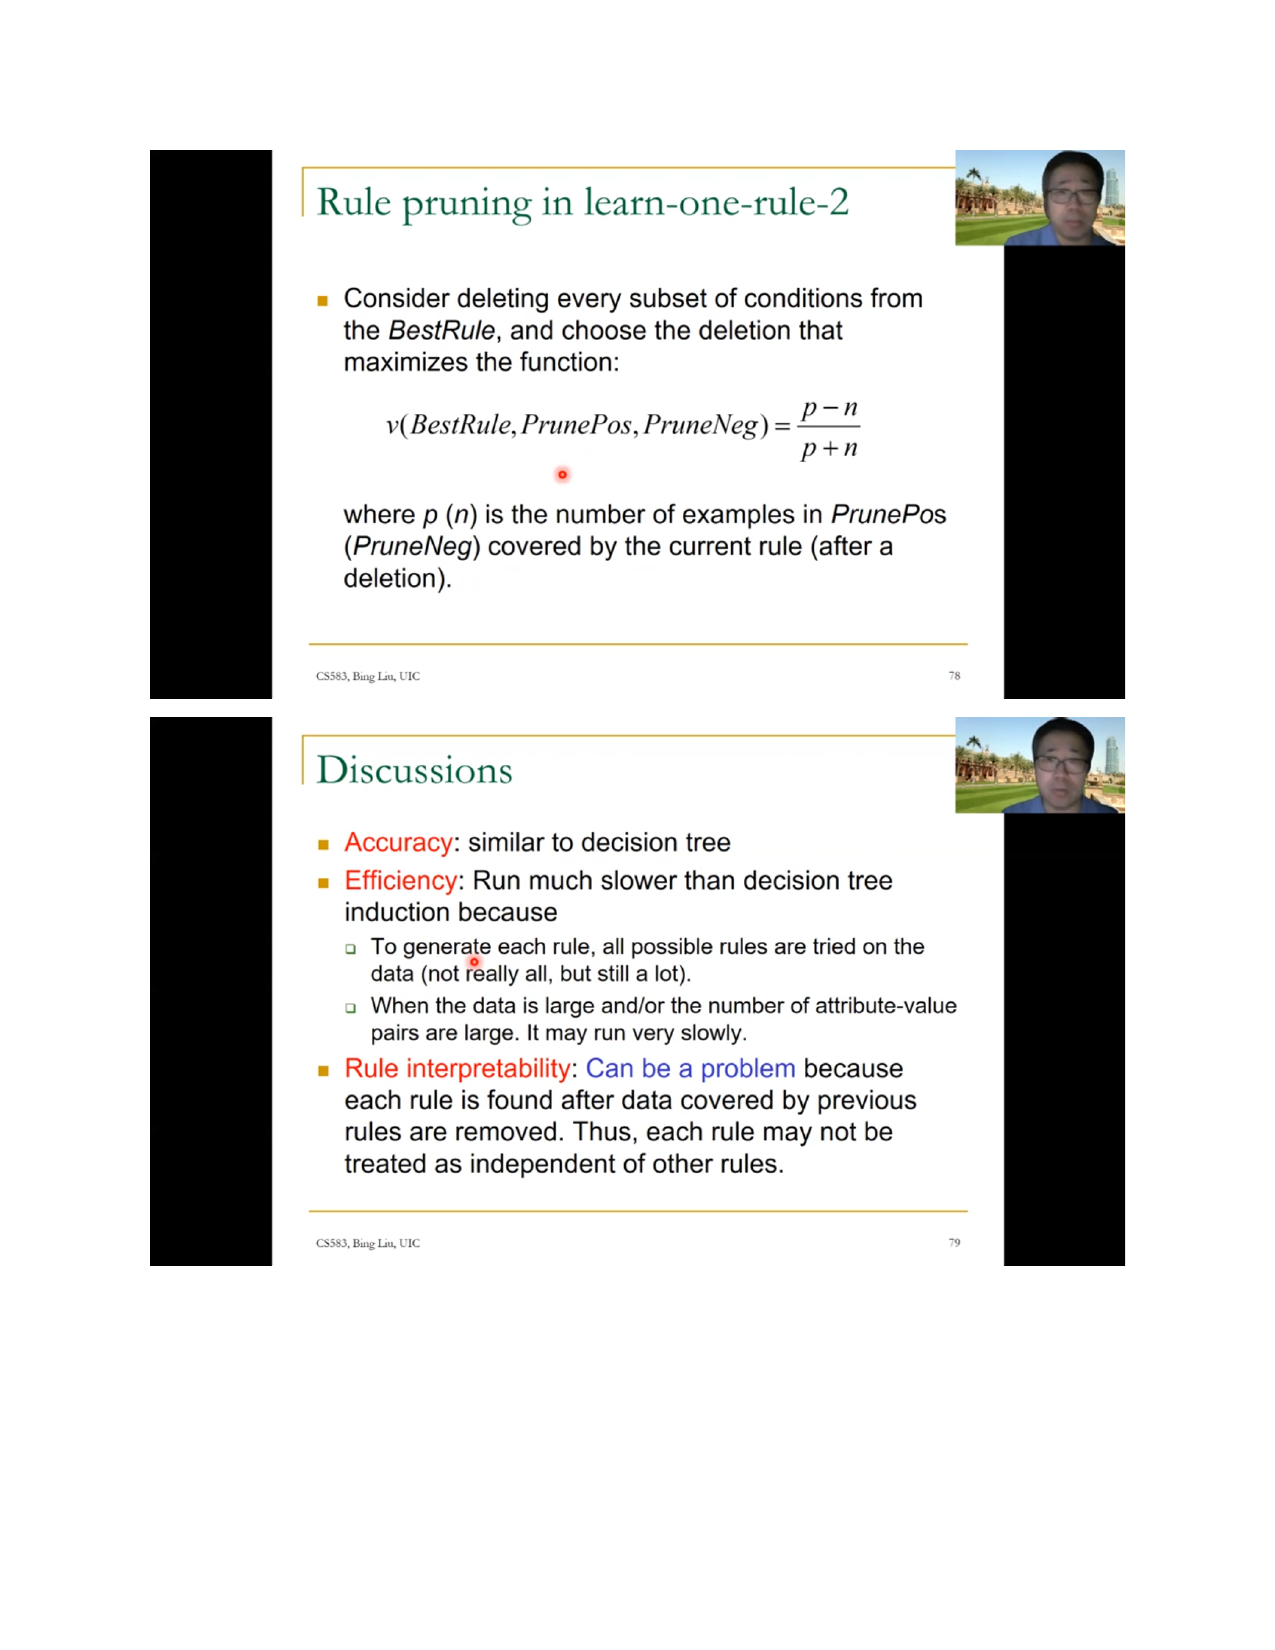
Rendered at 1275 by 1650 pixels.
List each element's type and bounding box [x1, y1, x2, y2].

picture [150, 150, 1125, 699]
picture [150, 717, 1125, 1266]
